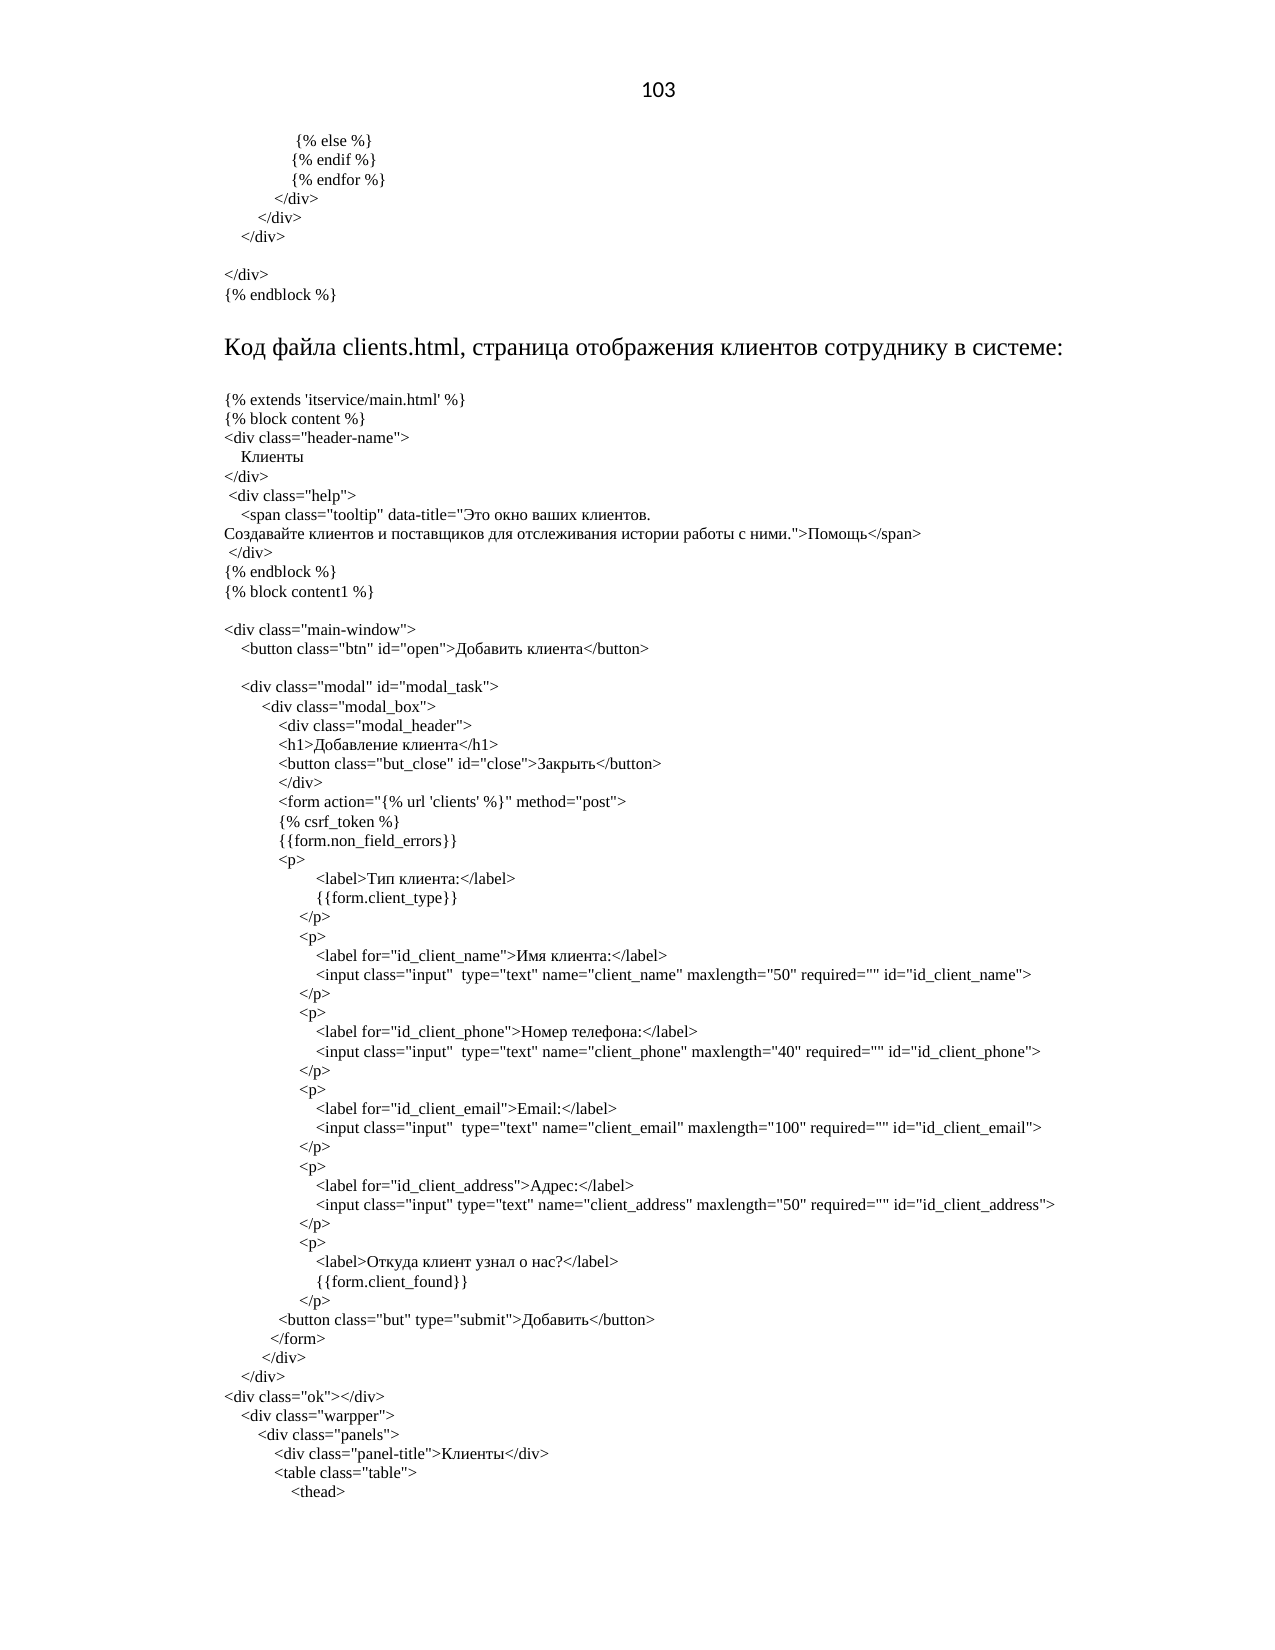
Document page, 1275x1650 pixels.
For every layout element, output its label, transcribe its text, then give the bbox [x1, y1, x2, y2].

text <div class="help"> [150, 486, 1167, 505]
text <label for="id_client_phone">Номер телефона:</label> [150, 1022, 1167, 1041]
text </p> [150, 1291, 1167, 1310]
text </div> [150, 1367, 1167, 1386]
text <div class="modal" id="modal_task"> [150, 677, 1167, 696]
text </div> [150, 773, 1167, 792]
text {% else %} [150, 131, 1167, 150]
text <button class="but" type="submit">Добавить</button> [150, 1310, 1167, 1329]
text Клиенты [150, 447, 1167, 466]
text <label for="id_client_name">Имя клиента:</label> [150, 946, 1167, 965]
text <div class="warpper"> [150, 1406, 1167, 1425]
text {% extends 'itservice/main.html' %} [150, 390, 1167, 409]
text </div> [150, 1348, 1167, 1367]
text </p> [150, 1137, 1167, 1156]
text <p> [150, 1080, 1167, 1099]
text <thead> [150, 1482, 1167, 1501]
text </p> [150, 1214, 1167, 1233]
text <input class="input" type="text" name="client_email" maxlength="100" required="" id="id_client_email"> [150, 1118, 1167, 1137]
text </div> [150, 227, 1167, 246]
text </div> [150, 265, 1167, 284]
text <p> [150, 850, 1167, 869]
text <div class="modal_header"> [150, 716, 1167, 735]
text <input class="input" type="text" name="client_phone" maxlength="40" required="" id="id_client_phone"> [150, 1041, 1167, 1061]
text </div> [150, 466, 1167, 486]
text <label>Тип клиента:</label> [150, 869, 1167, 888]
text <input class="input" type="text" name="client_address" maxlength="50" required="" id="id_client_address"> [150, 1195, 1167, 1214]
text <input class="input" type="text" name="client_name" maxlength="50" required="" id="id_client_name"> [150, 965, 1167, 984]
text {{form.client_found}} [150, 1271, 1167, 1291]
text <div class="panels"> [150, 1425, 1167, 1444]
text </p> [150, 984, 1167, 1003]
text <label>Откуда клиент узнал о нас?</label> [150, 1252, 1167, 1271]
text <table class="table"> [150, 1463, 1167, 1482]
text <div class="ok"></div> [150, 1386, 1167, 1406]
text {% block content1 %} [150, 581, 1167, 601]
text </div> [150, 208, 1167, 227]
text Код файла clients.html, страница отображения клиентов сотруднику в системе: [150, 332, 1167, 361]
text <label for="id_client_email">Email:</label> [150, 1099, 1167, 1118]
text Создавайте клиентов и поставщиков для отслеживания истории работы с ними.">Помощь</span> [150, 524, 1167, 543]
text <button class="btn" id="open">Добавить клиента</button> [150, 639, 1167, 658]
text <div class="header-name"> [150, 428, 1167, 447]
text <button class="but_close" id="close">Закрыть</button> [150, 754, 1167, 773]
text <p> [150, 1233, 1167, 1252]
text <div class="panel-title">Клиенты</div> [150, 1444, 1167, 1463]
text <h1>Добавление клиента</h1> [150, 735, 1167, 754]
text {{form.client_type}} [150, 888, 1167, 907]
text {% endblock %} [150, 284, 1167, 303]
text <p> [150, 1156, 1167, 1176]
text <p> [150, 1003, 1167, 1022]
text </p> [150, 907, 1167, 926]
text {% endfor %} [150, 169, 1167, 188]
text </div> [150, 543, 1167, 562]
text <div class="modal_box"> [150, 696, 1167, 716]
text {% endblock %} [150, 562, 1167, 581]
text <span class="tooltip" data-title="Это окно ваших клиентов. [150, 505, 1167, 524]
text <div class="main-window"> [150, 620, 1167, 639]
text </p> [150, 1061, 1167, 1080]
text <label for="id_client_address">Адрес:</label> [150, 1176, 1167, 1195]
text <p> [150, 926, 1167, 946]
text </form> [150, 1329, 1167, 1348]
text {% csrf_token %} [150, 811, 1167, 831]
text {% endif %} [150, 150, 1167, 169]
text </div> [150, 188, 1167, 208]
text {% block content %} [150, 409, 1167, 428]
text {{form.non_field_errors}} [150, 831, 1167, 850]
text <form action="{% url 'clients' %}" method="post"> [150, 792, 1167, 811]
